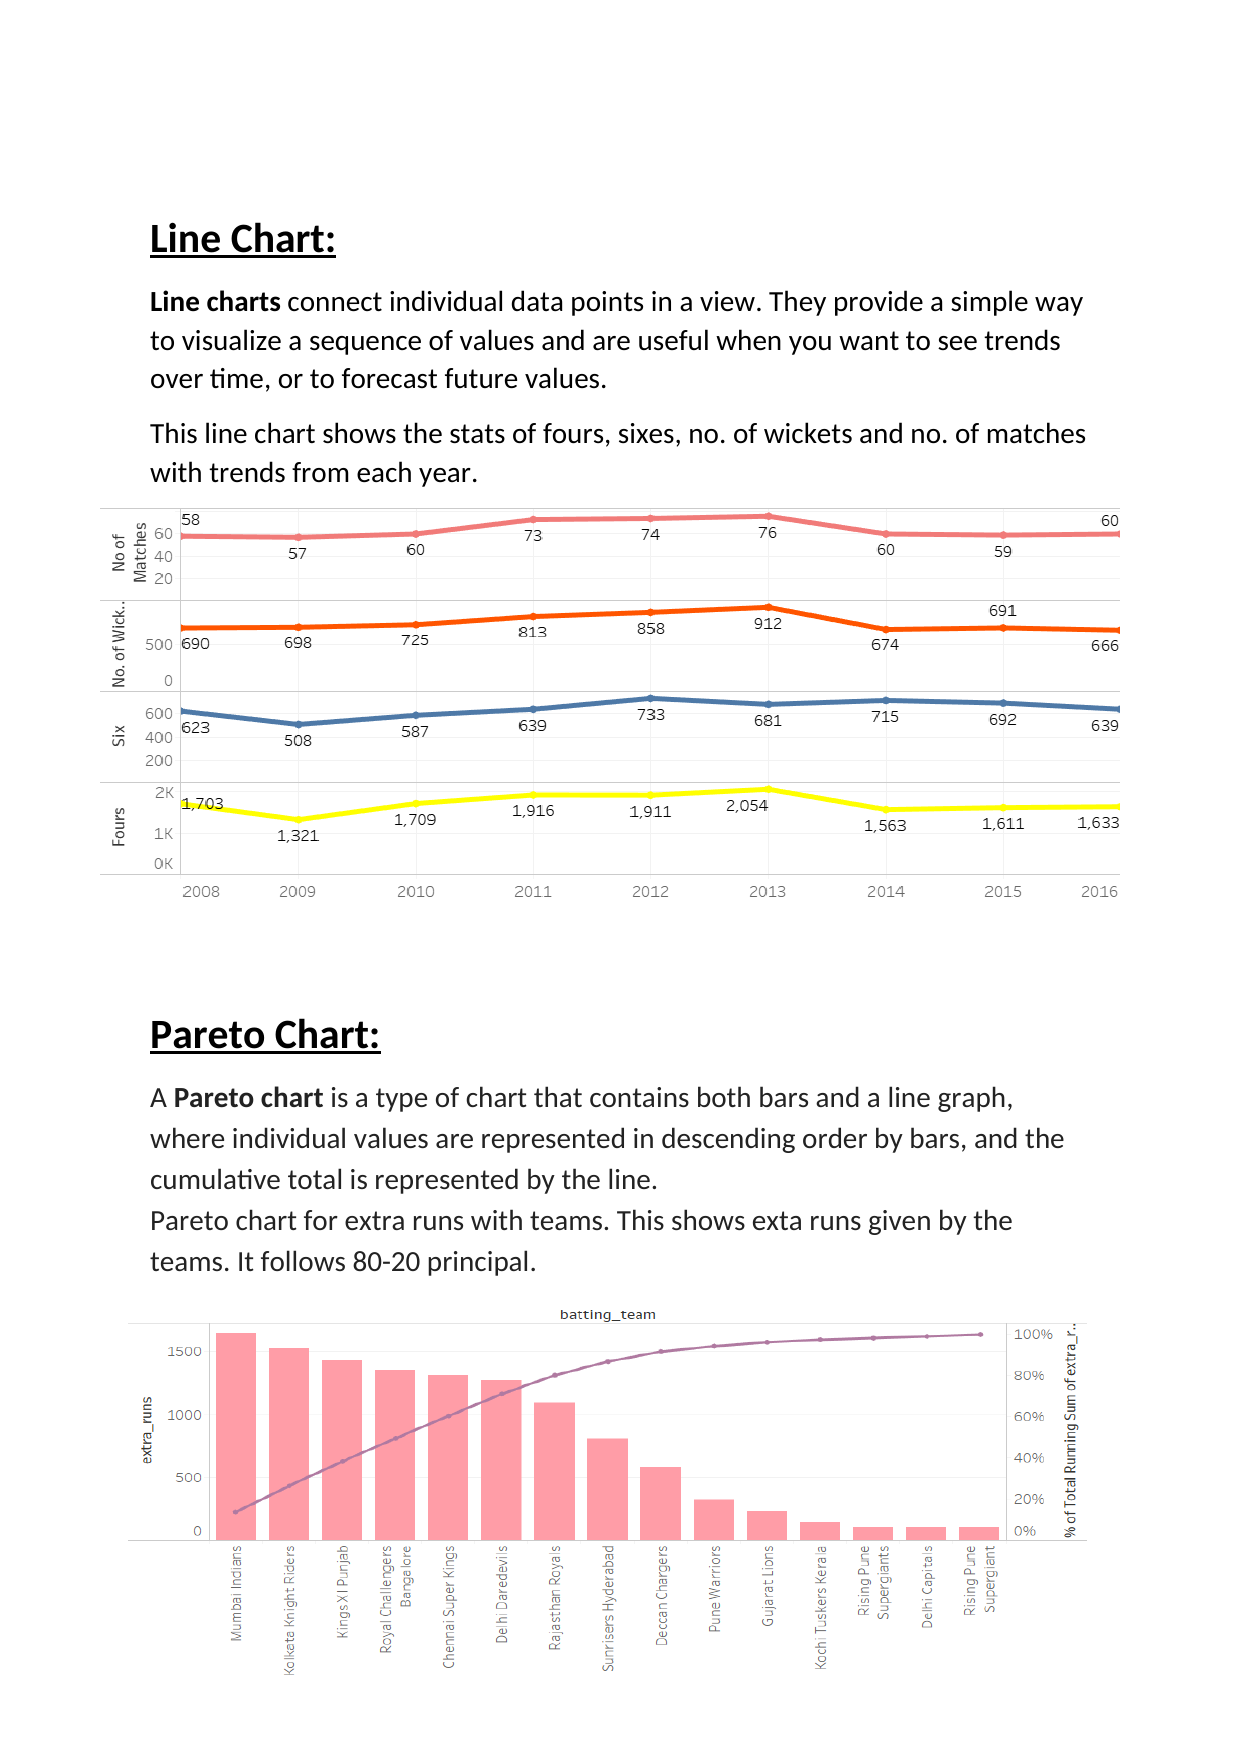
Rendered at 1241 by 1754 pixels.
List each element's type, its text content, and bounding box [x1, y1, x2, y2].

picture [95, 504, 1120, 902]
text This line chart shows the stats of fours, sixes, no. of wickets and no. of matches with trends from each year. [150, 415, 1090, 489]
text Pareto Chart: [150, 1008, 1090, 1058]
text A Pareto chart is a type of chart that contains both bars and a line graph, where individual values are represented in descending order by bars, and the cumulative total is represented by the line. Pareto chart for extra runs with teams. This shows exta runs given by the teams. It follows 80-20 principal. [150, 1079, 1090, 1278]
picture [116, 1305, 1098, 1678]
text Line Chart: [150, 212, 1090, 263]
text Line charts connect individual data points in a view. They provide a simple way to visualize a sequence of values and are useful when you want to see trends over time, or to forecast future values. [150, 283, 1090, 396]
